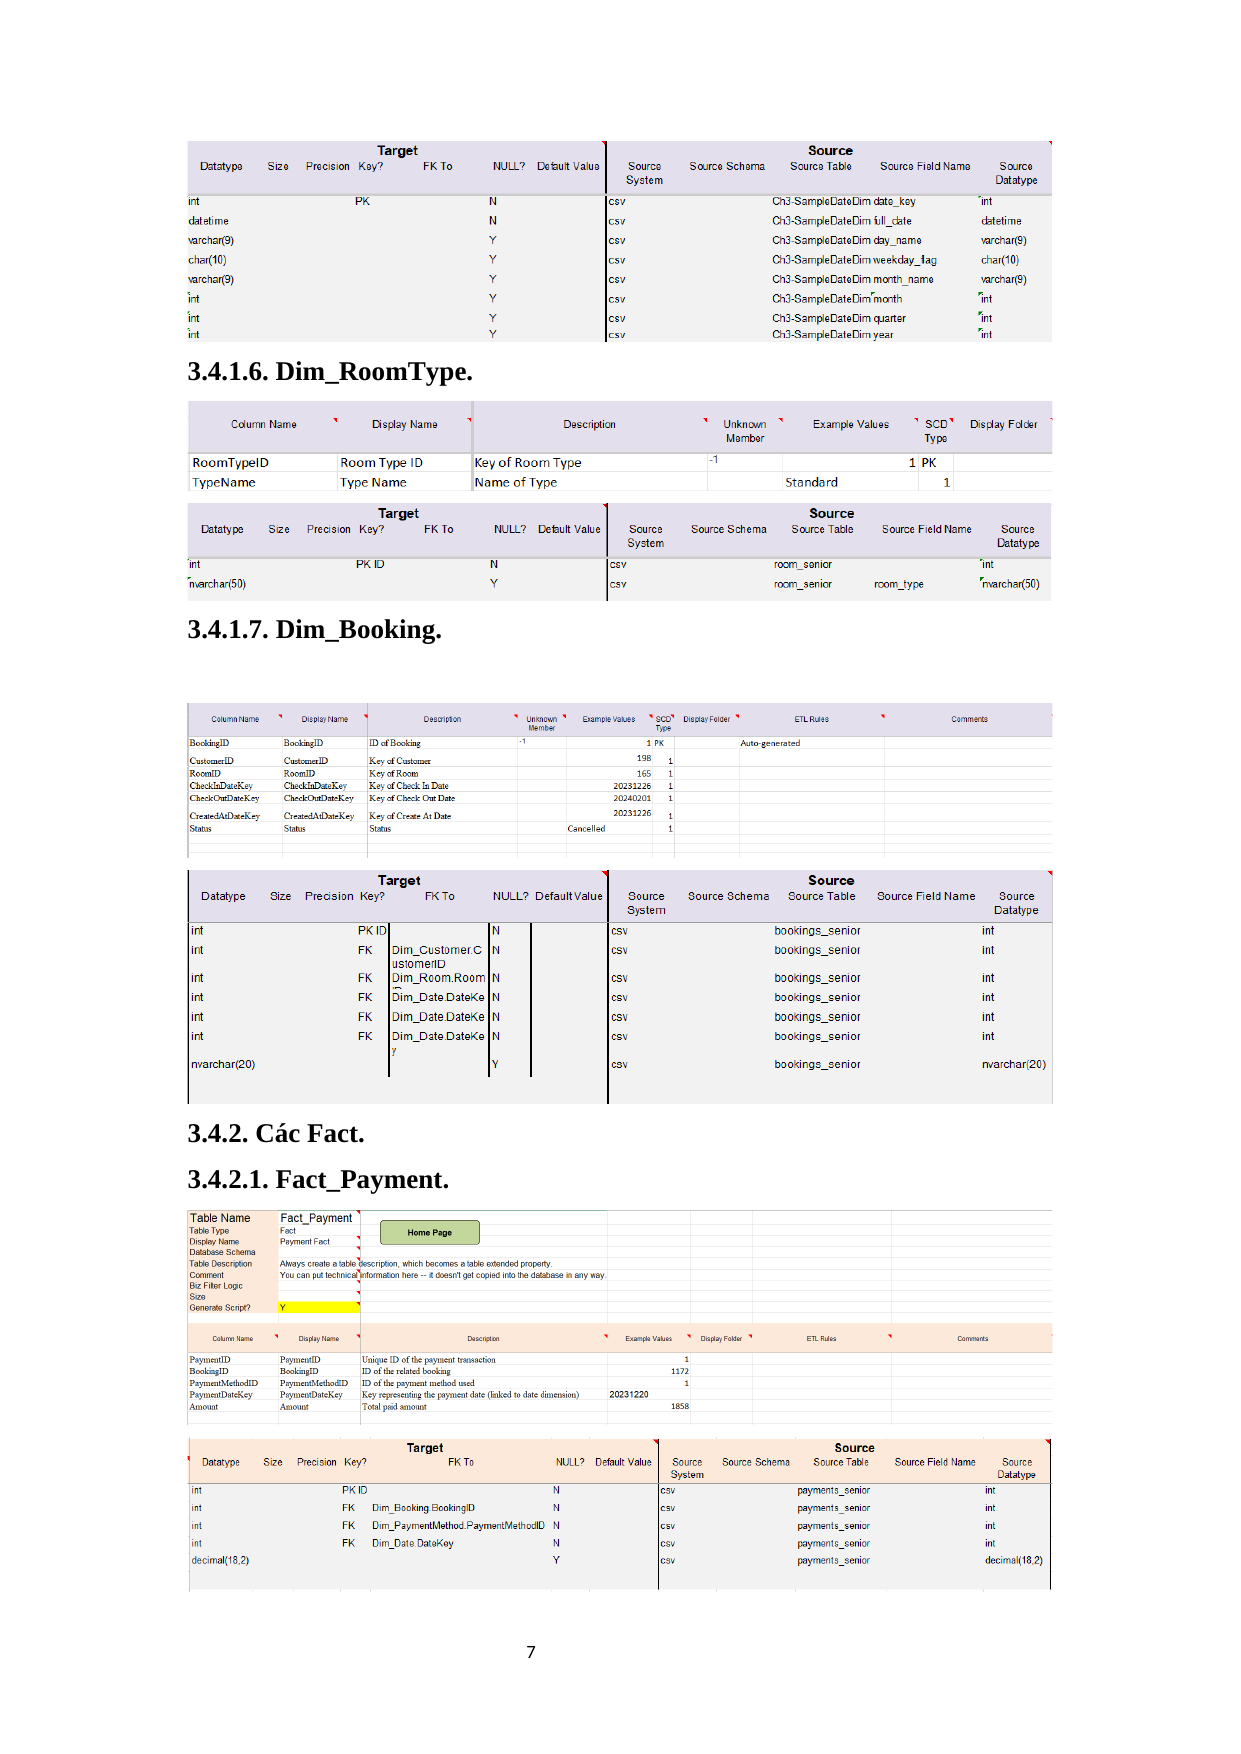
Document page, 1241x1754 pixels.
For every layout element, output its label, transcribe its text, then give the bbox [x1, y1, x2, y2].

text 3.4.2. Các Fact. [187, 1117, 1165, 1148]
picture [187, 1210, 1053, 1425]
text 3.4.2.1. Fact_Payment. [187, 1163, 1165, 1194]
text 3.4.1.6. Dim_RoomType. [187, 355, 1165, 386]
picture [187, 1437, 1053, 1592]
picture [187, 503, 1052, 601]
picture [187, 141, 1052, 342]
picture [187, 870, 1053, 1104]
text 3.4.1.7. Dim_Booking. [187, 613, 1165, 644]
picture [187, 401, 1053, 491]
picture [187, 703, 1053, 858]
